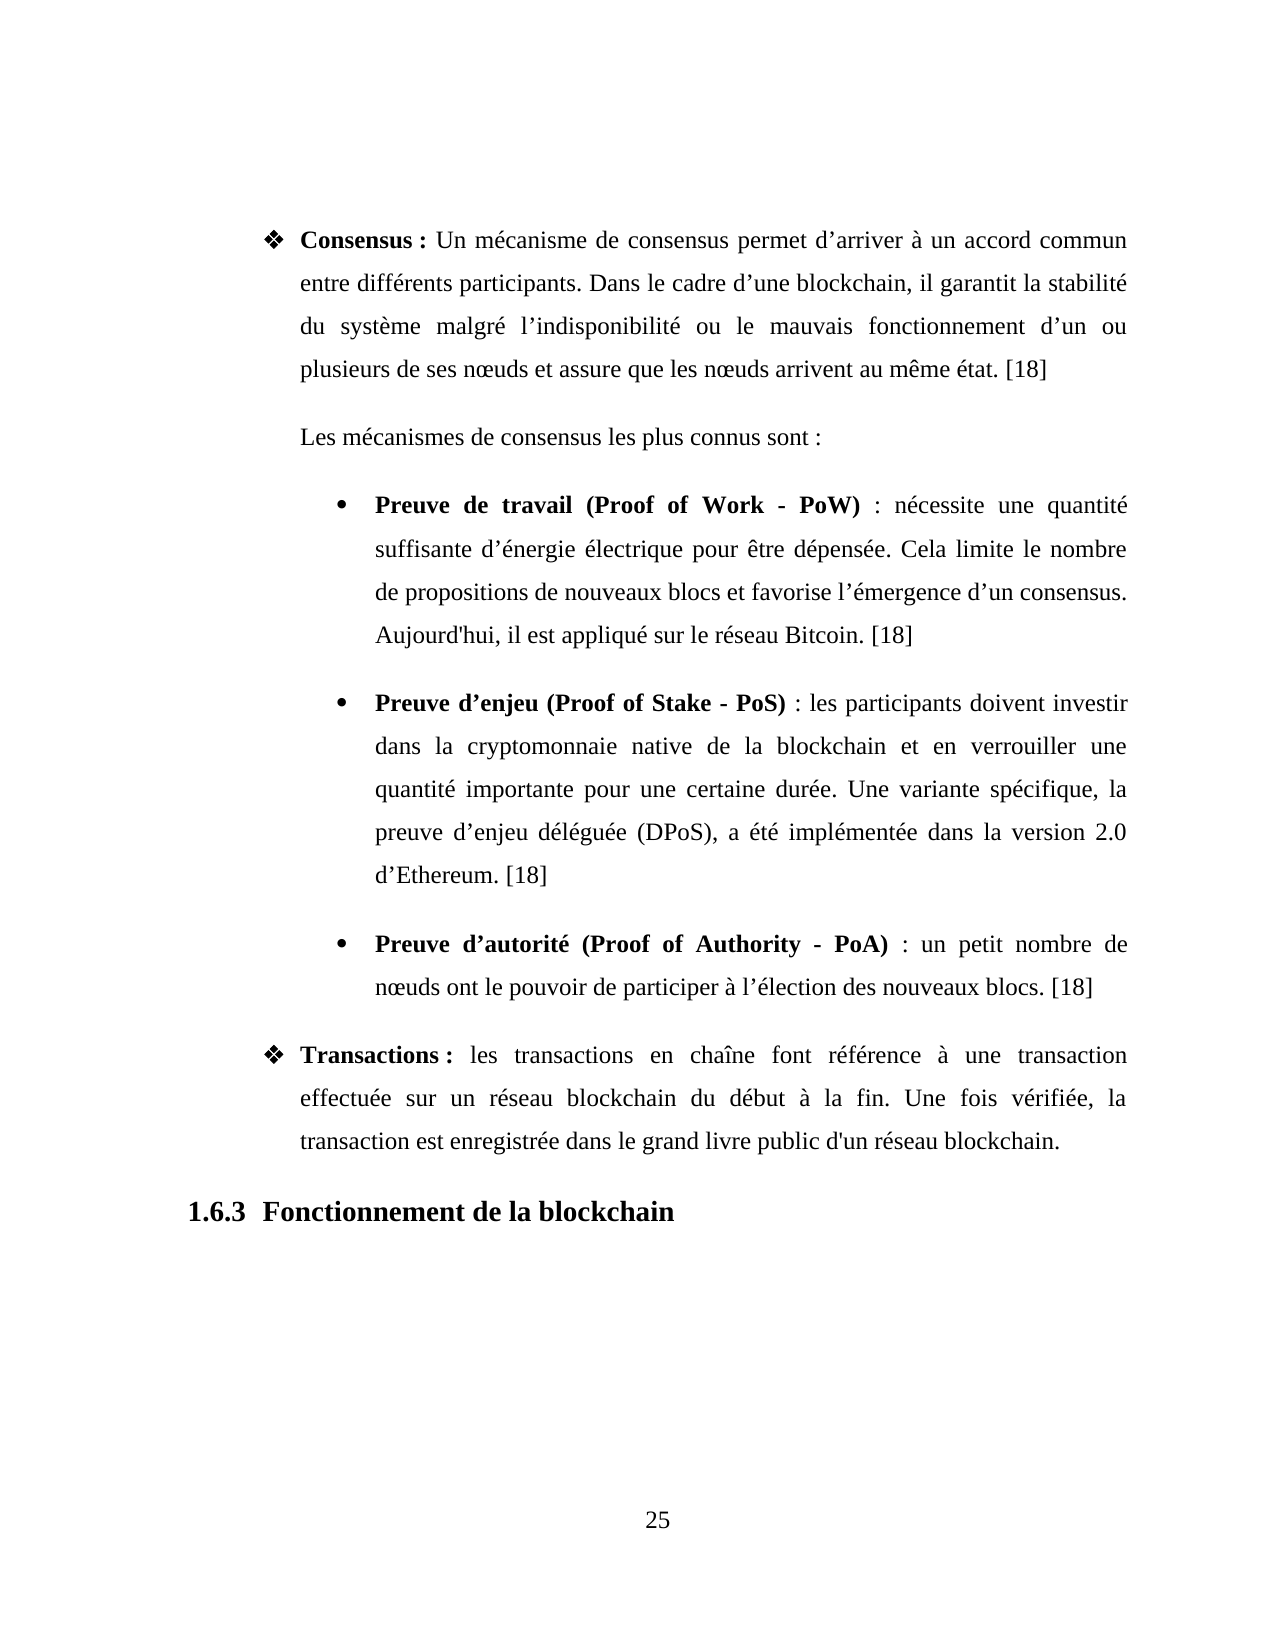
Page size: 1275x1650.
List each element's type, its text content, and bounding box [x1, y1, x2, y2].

text Les mécanismes de consensus les plus connus sont : [300, 422, 1128, 451]
list Preuve d’autorité (Proof of Authority - PoA) : un petit nombre de nœuds ont le pouvoir de participer à l’élection des nouveaux blocs. [337, 929, 1128, 1001]
list Transactions : les transactions en chaîne font référence à une transaction effectuée sur un réseau blockchain du début à la fin. Une fois vérifiée, la transaction est enregistrée dans le grand livre public d'un réseau blockchain. [262, 1040, 1128, 1155]
subtitle Fonctionnement de la blockchain [187, 1194, 1128, 1228]
list Preuve de travail (Proof of Work - PoW) : nécessite une quantité suffisante d’énergie électrique pour être dépensée. Cela limite le nombre de propositions de nouveaux blocs et favorise l’émergence d’un consensus. Aujourd'hui, il est appliqué sur le réseau Bitcoin. [337, 491, 1128, 649]
list Preuve d’enjeu (Proof of Stake - PoS) : les participants doivent investir dans la cryptomonnaie native de la blockchain et en verrouiller une quantité importante pour une certaine durée. Une variante spécifique, la preuve d’enjeu déléguée (DPoS), a été implémentée dans la version 2.0 d’Ethereum. [337, 688, 1128, 889]
list Consensus : Un mécanisme de consensus permet d’arriver à un accord commun entre différents participants. Dans le cadre d’une blockchain, il garantit la stabilité du système malgré l’indisponibilité ou le mauvais fonctionnement d’un ou plusieurs de ses nœuds et assure que les nœuds arrivent au même état. [262, 225, 1128, 383]
